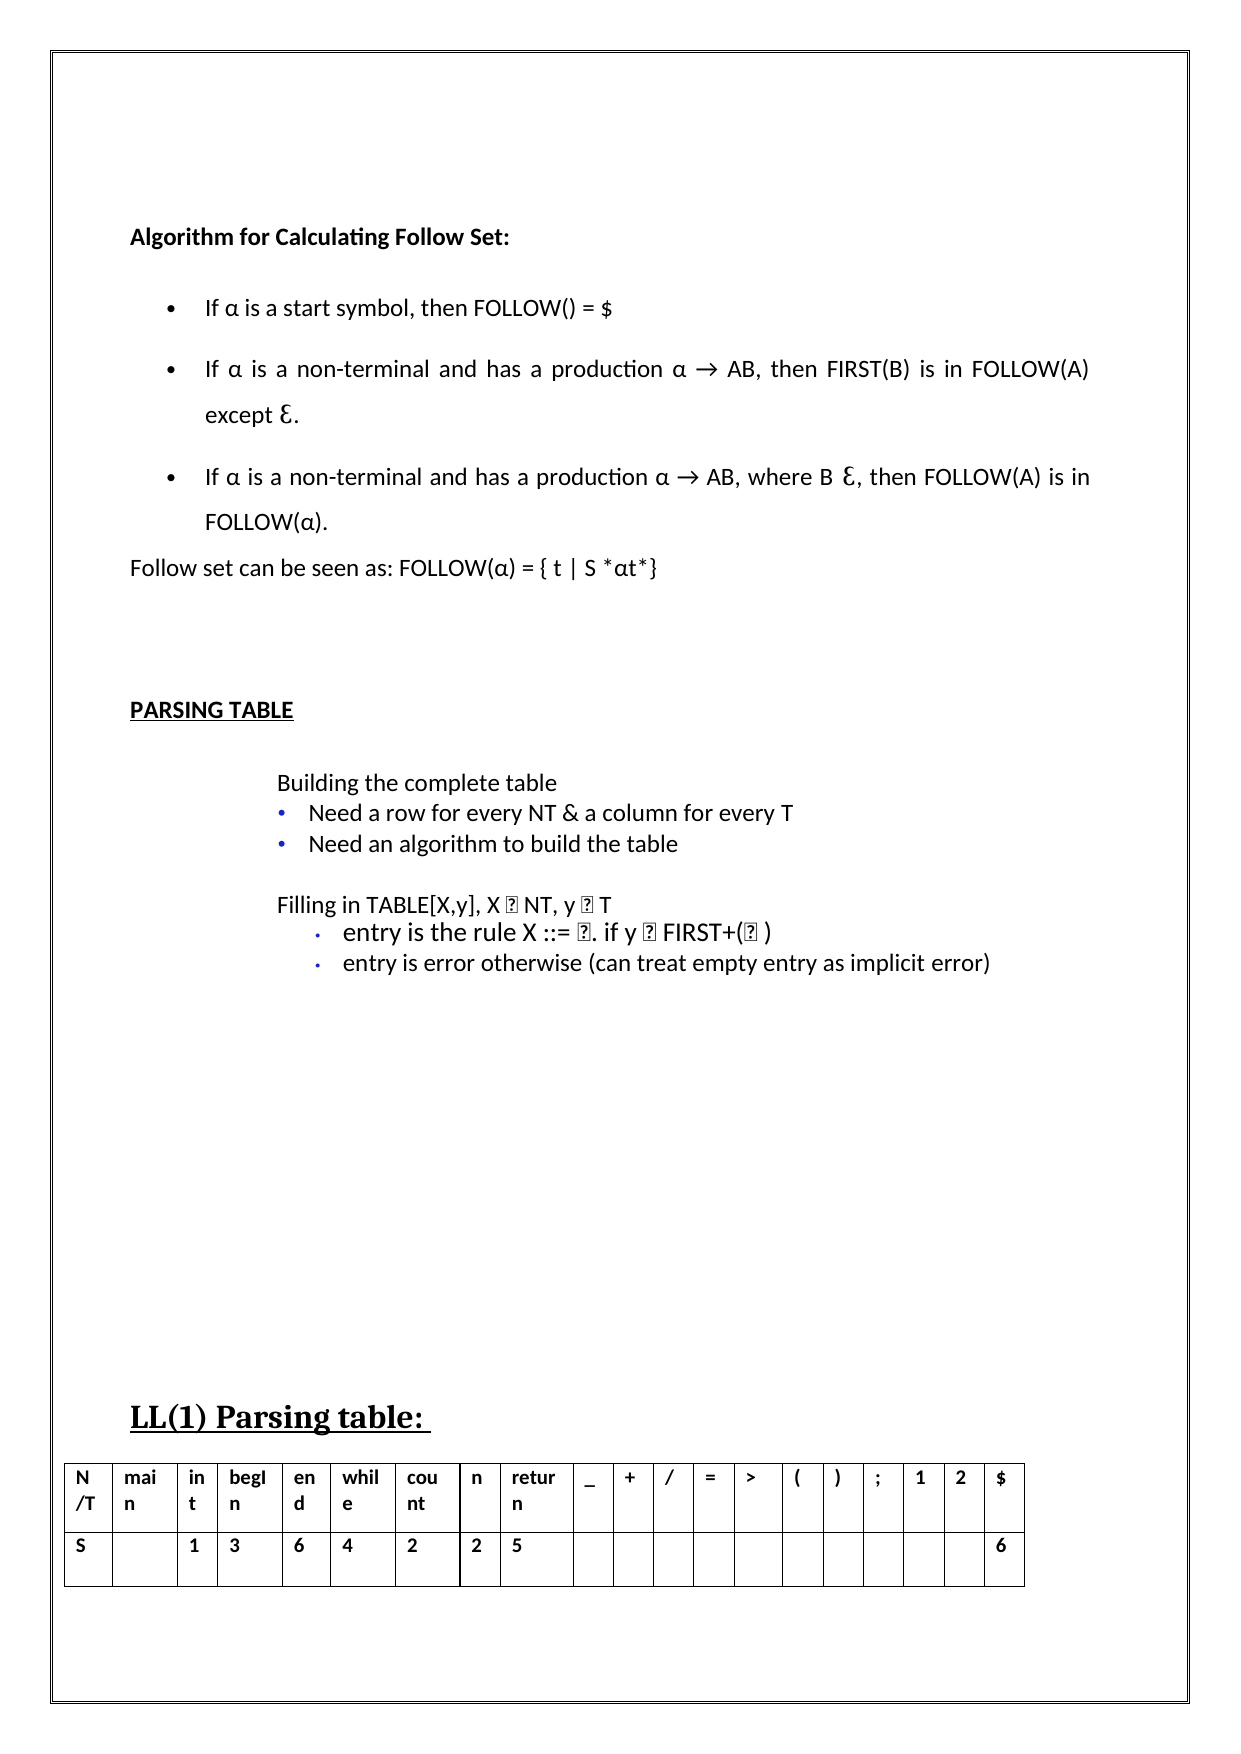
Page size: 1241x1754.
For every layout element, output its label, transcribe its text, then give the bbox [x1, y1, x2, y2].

table_cell 6 [985, 1533, 1024, 1586]
table_cell [864, 1533, 903, 1586]
list Need an algorithm to build the table [277, 828, 1090, 859]
list If α is a non-terminal and has a production α → AB, then FIRST(B) is in FOLLOW(A) except ℇ. [167, 353, 1090, 430]
table_header int [178, 1464, 217, 1532]
table_cell 3 [218, 1533, 282, 1586]
table_cell 5 [501, 1533, 573, 1586]
table_cell [945, 1533, 984, 1586]
table_header 2 [945, 1464, 984, 1532]
table_cell S [65, 1533, 112, 1586]
table_header ( [783, 1464, 823, 1532]
table_header while [331, 1464, 395, 1532]
table_cell [824, 1533, 863, 1586]
table_header begIn [218, 1464, 282, 1532]
table_cell [694, 1533, 734, 1586]
table_cell 4 [331, 1533, 395, 1586]
table_header $ [985, 1464, 1024, 1532]
text PARSING TABLE [130, 694, 1090, 724]
text LL(1) Parsing table: [130, 1398, 1090, 1437]
table_header ; [864, 1464, 903, 1532]
table_cell [735, 1533, 782, 1586]
table_cell 6 [283, 1533, 330, 1586]
table_header / [654, 1464, 693, 1532]
list Need a row for every NT & a column for every T [277, 798, 1090, 828]
text Building the complete table [277, 769, 1090, 798]
table_header + [614, 1464, 653, 1532]
table_header 1 [904, 1464, 944, 1532]
table_header ) [824, 1464, 863, 1532]
list entry is the rule X ::= . if y  FIRST+( ) [314, 920, 1090, 947]
text Algorithm for Calculating Follow Set: [130, 221, 1090, 252]
table_cell [654, 1533, 693, 1586]
table_header = [694, 1464, 734, 1532]
table_cell [614, 1533, 653, 1586]
table_cell [113, 1533, 177, 1586]
table_header > [735, 1464, 782, 1532]
list entry is error otherwise (can treat empty entry as implicit error) [314, 947, 1090, 978]
table_header N /T [65, 1464, 112, 1532]
table_cell 2 [461, 1533, 500, 1586]
list If α is a non-terminal and has a production α → AB, where B ℇ, then FOLLOW(A) is in FOLLOW(α). [167, 460, 1090, 537]
list If α is a start symbol, then FOLLOW() = $ [167, 292, 1090, 323]
table_cell 1 [178, 1533, 217, 1586]
table_header end [283, 1464, 330, 1532]
text Filling in TABLE[X,y], X  NT, y  T [277, 889, 1090, 920]
table_cell [574, 1533, 613, 1586]
table_cell [783, 1533, 823, 1586]
table_header n [461, 1464, 500, 1532]
table_header return [501, 1464, 573, 1532]
table_header count [396, 1464, 459, 1532]
table_cell 2 [396, 1533, 459, 1586]
table_header main [113, 1464, 177, 1532]
table_header _ [574, 1464, 613, 1532]
table_cell [904, 1533, 944, 1586]
text Follow set can be seen as: FOLLOW(α) = { t | S *αt*} [130, 552, 1090, 583]
